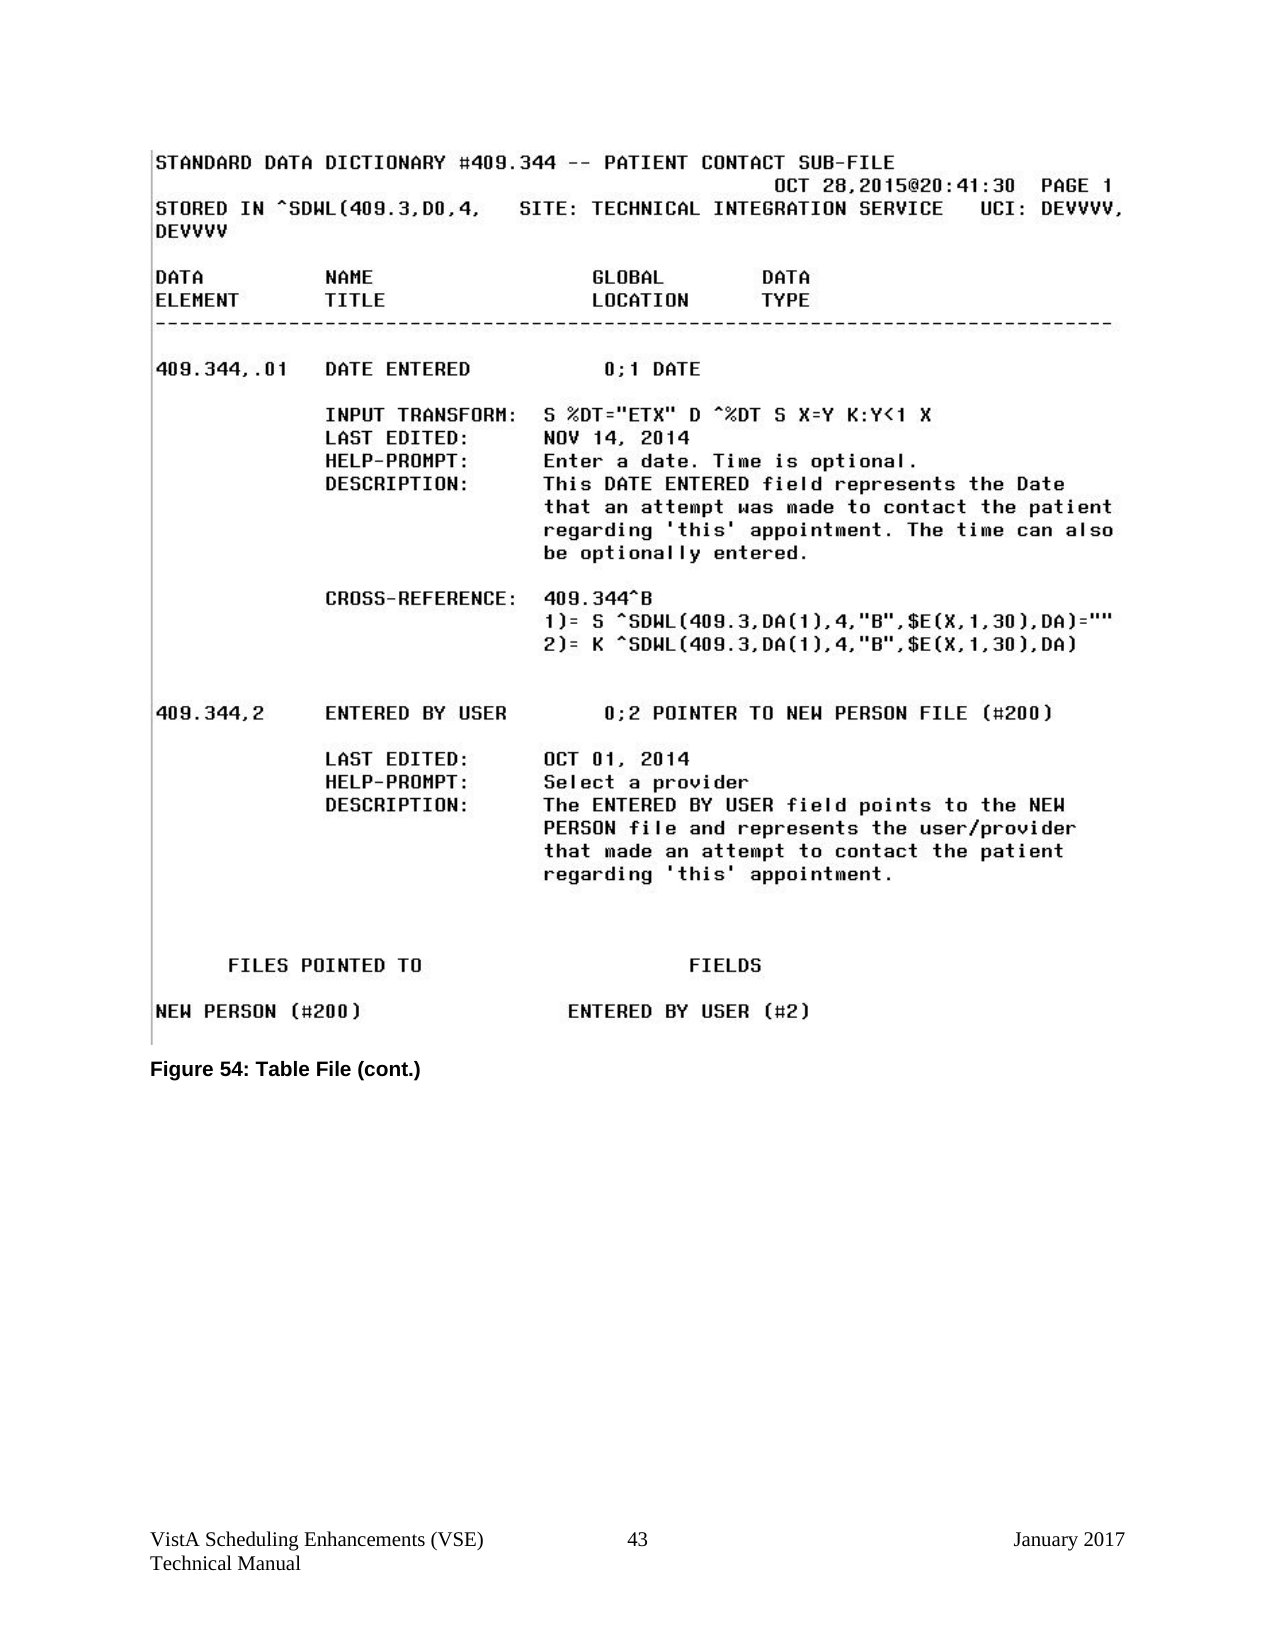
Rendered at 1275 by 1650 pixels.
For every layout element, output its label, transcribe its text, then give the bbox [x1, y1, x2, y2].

text Figure 54: Table File (cont.) [150, 1057, 1125, 1081]
picture [150, 150, 1125, 1045]
